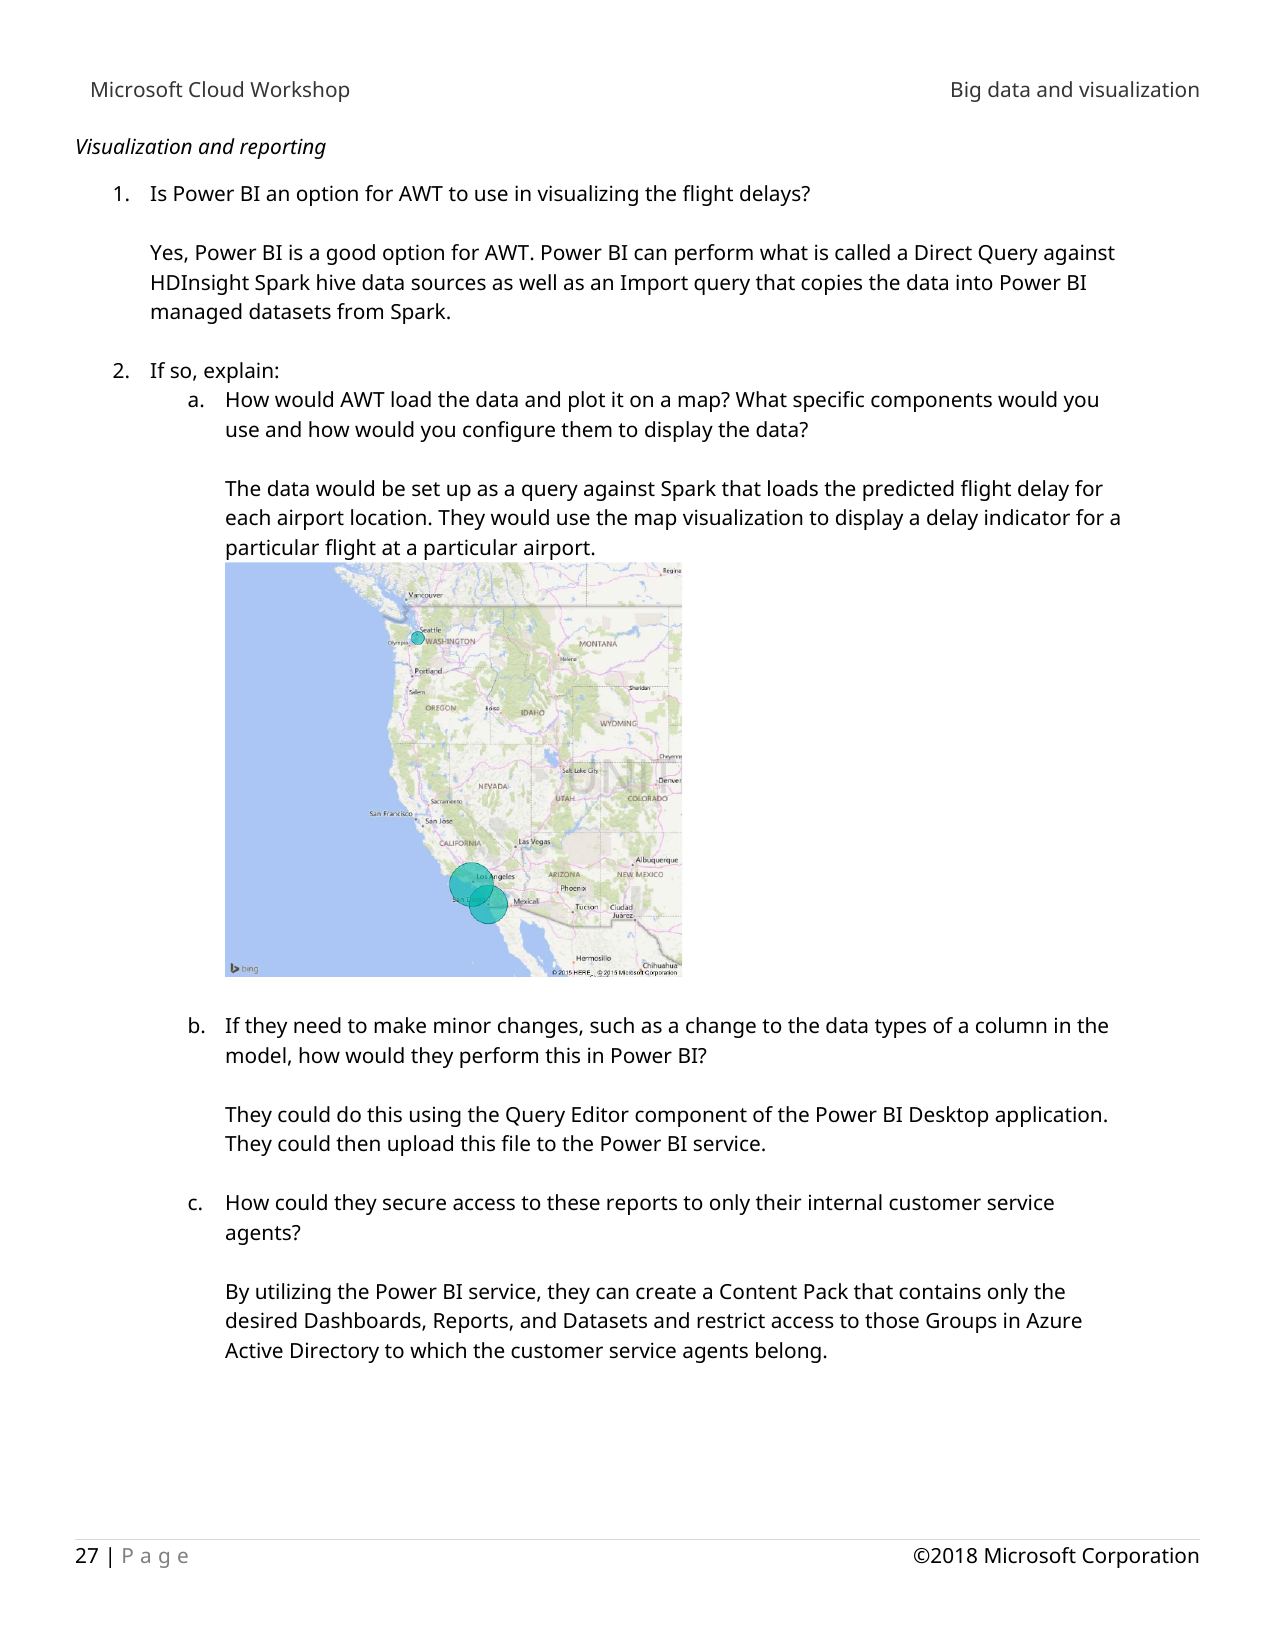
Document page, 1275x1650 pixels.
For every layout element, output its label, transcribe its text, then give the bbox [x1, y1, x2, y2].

text Visualization and reporting [75, 132, 1200, 160]
text Yes, Power BI is a good option for AWT. Power BI can perform what is called a Direct Query against HDInsight Spark hive data sources as well as an Import query that copies the data into Power BI managed datasets from Spark. [150, 238, 1132, 355]
list How would AWT load the data and plot it on a map? What specific components would you use and how would you configure them to display the data? [187, 386, 1132, 443]
text The data would be set up as a query against Spark that loads the predicted flight delay for each airport location. They would use the map visualization to display a delay indicator for a particular flight at a particular airport. [225, 474, 1132, 561]
picture [225, 562, 683, 977]
list Is Power BI an option for AWT to use in visualizing the flight delays? [112, 179, 1132, 208]
list If so, explain: [112, 356, 1132, 384]
list If they need to make minor changes, such as a change to the data types of a column in the model, how would they perform this in Power BI? [187, 1012, 1132, 1069]
list How could they secure access to these reports to only their internal customer service agents? [187, 1188, 1132, 1246]
text They could do this using the Query Editor component of the Power BI Desktop application. They could then upload this file to the Power BI service. [225, 1100, 1132, 1158]
text By utilizing the Power BI service, they can create a Content Pack that contains only the desired Dashboards, Reports, and Datasets and restrict access to those Groups in Azure Active Directory to which the customer service agents belong. [225, 1277, 1132, 1364]
